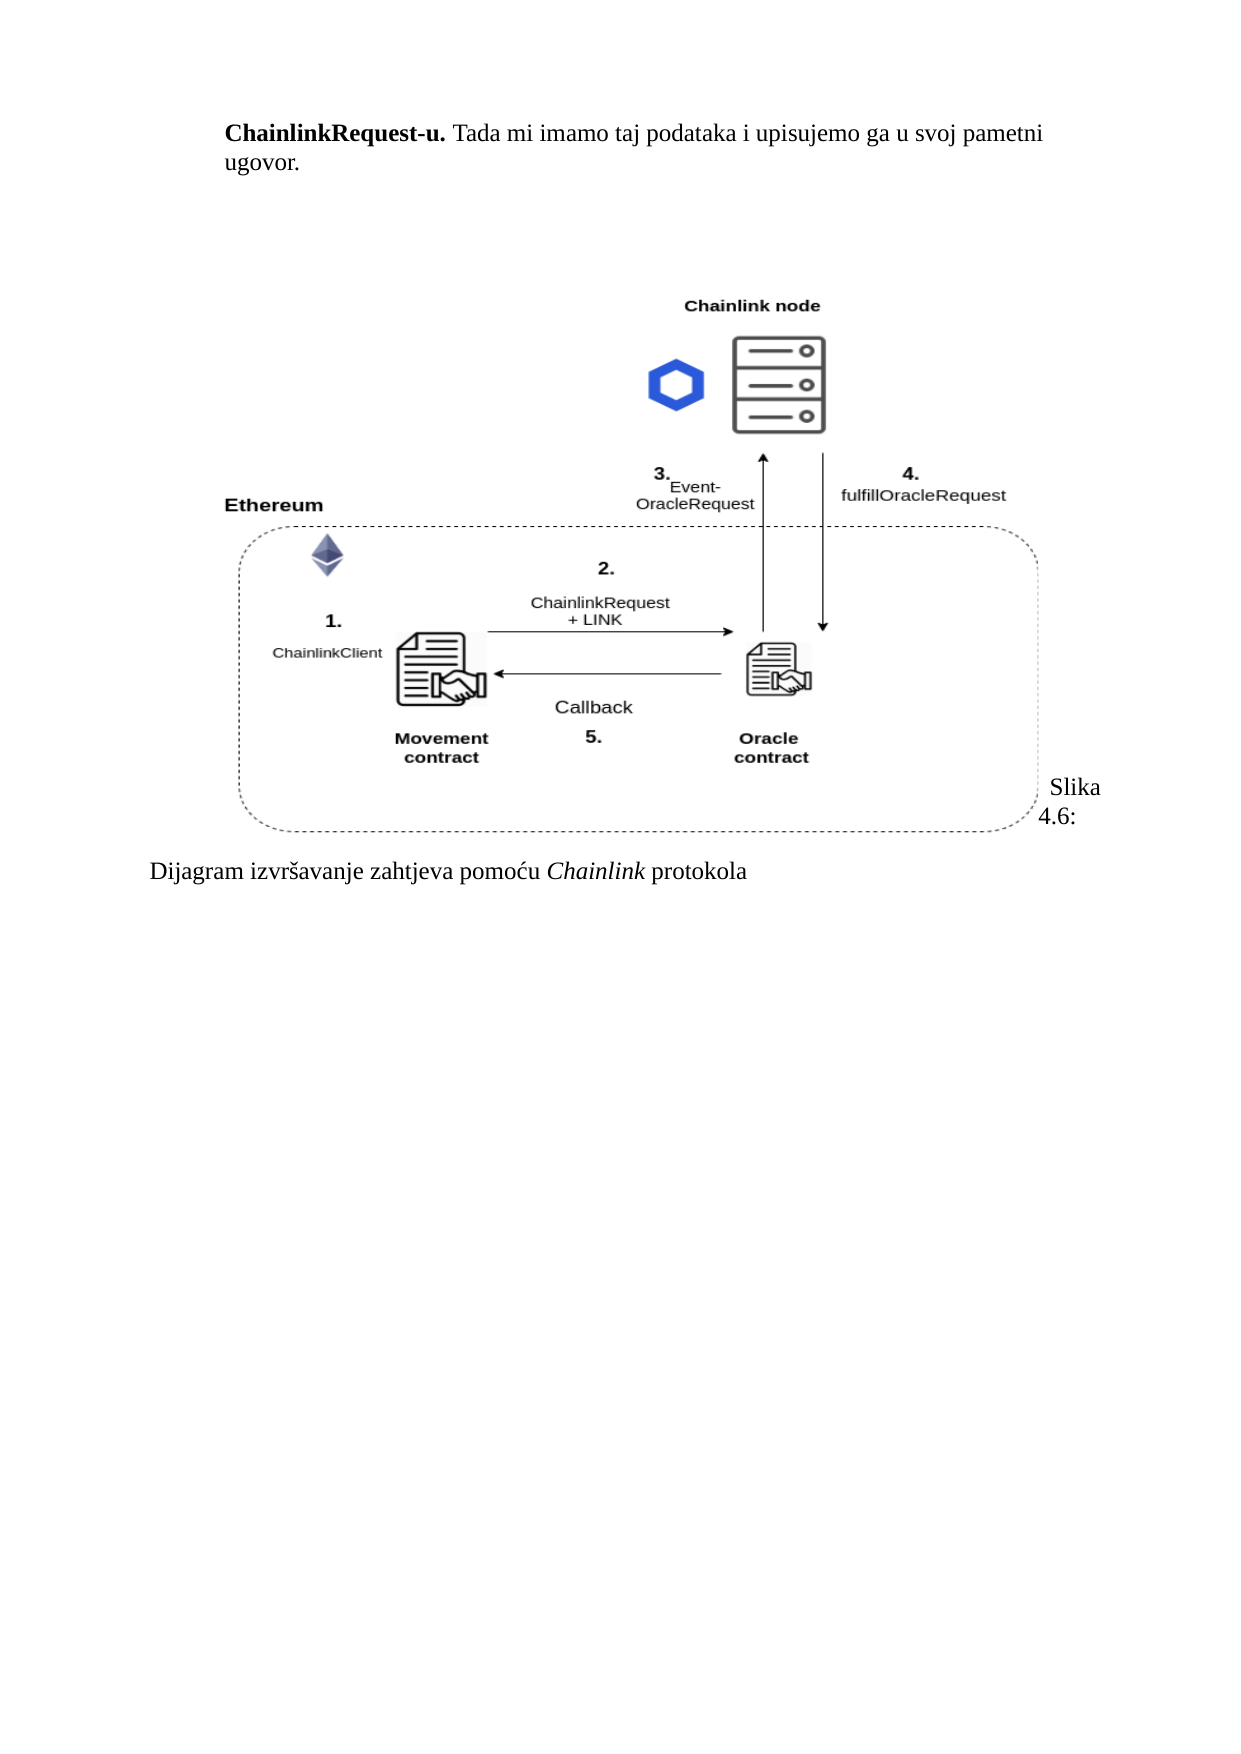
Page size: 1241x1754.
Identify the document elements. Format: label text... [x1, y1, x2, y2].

picture [212, 284, 1039, 856]
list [187, 118, 1106, 176]
text Slika 4.6: Dijagram izvršavanje zahtjeva pomoću Chainlink protokola [149, 772, 1106, 884]
